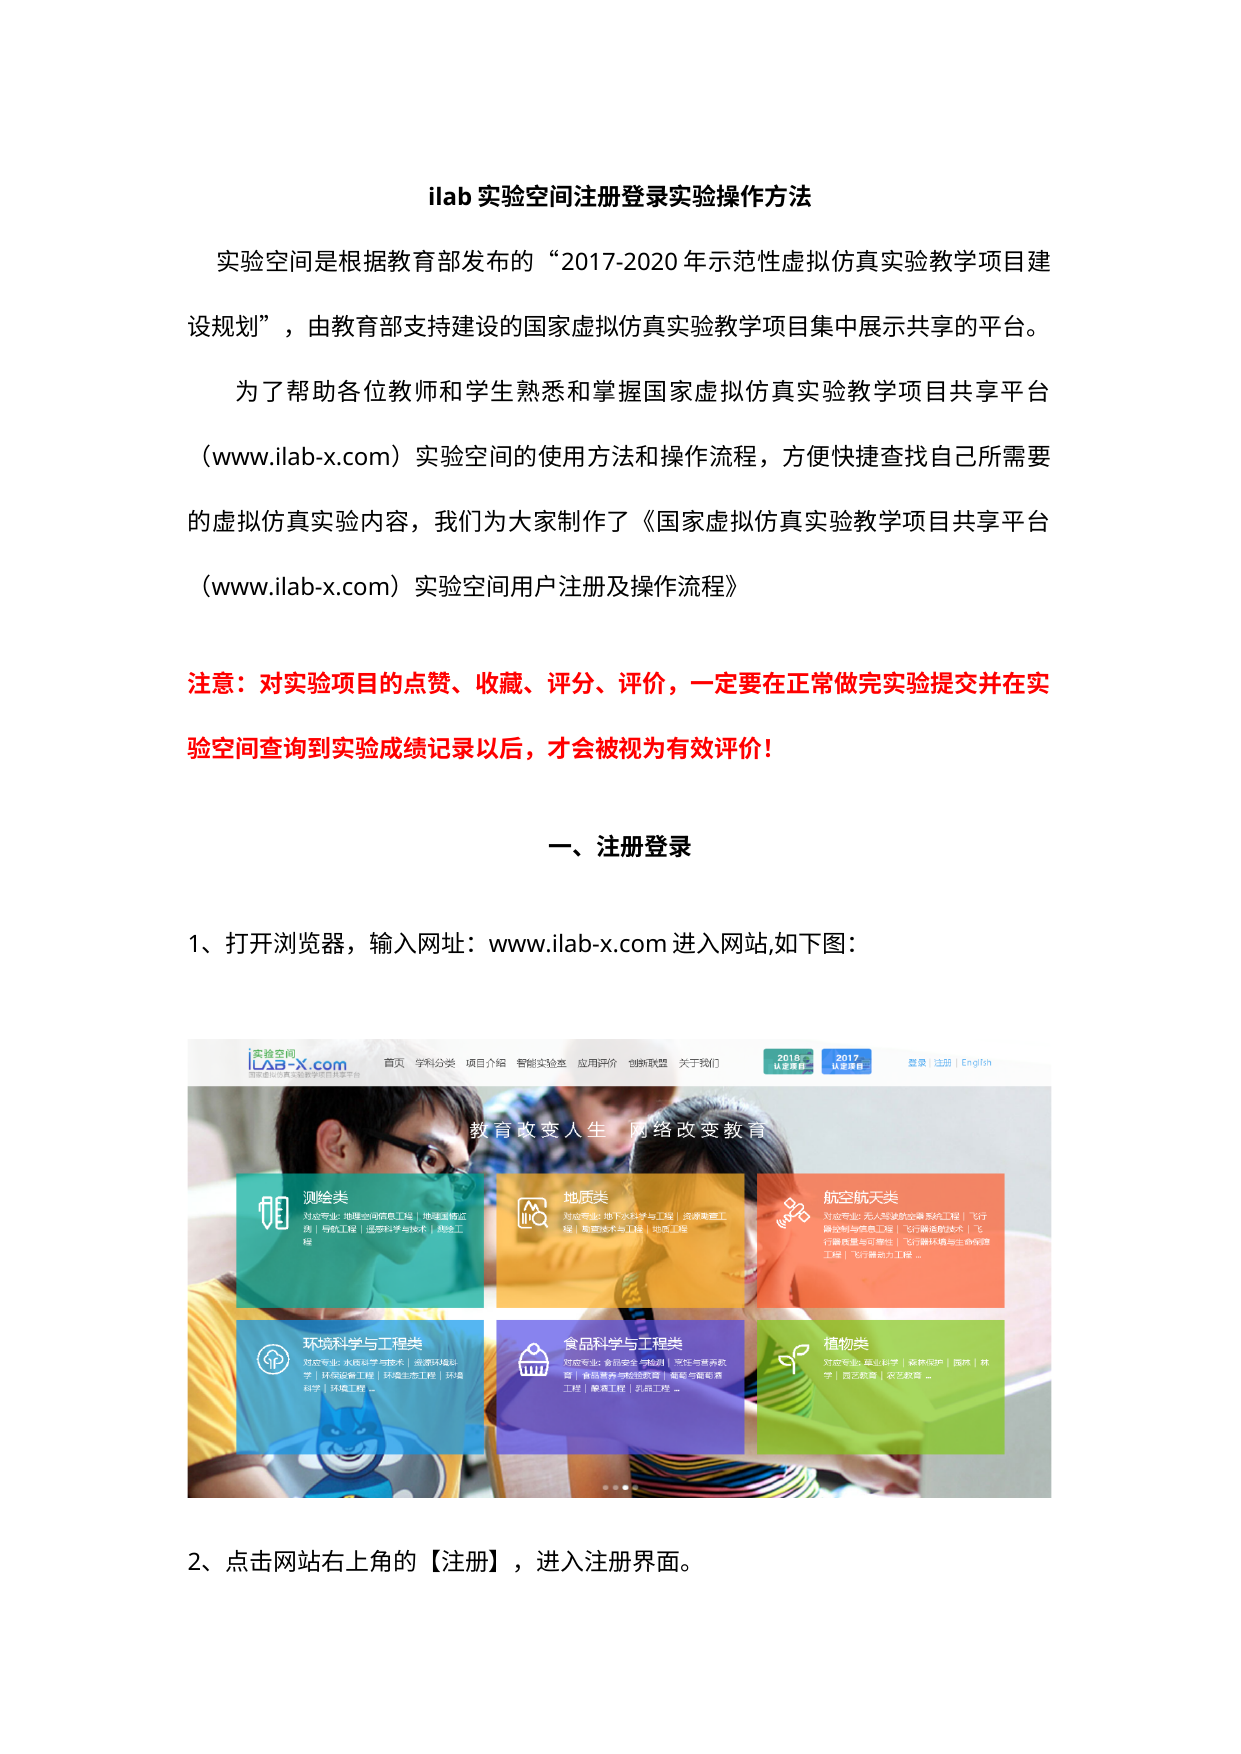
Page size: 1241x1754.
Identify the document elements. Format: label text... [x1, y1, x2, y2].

text ​ 实验空间是根据教育部发布的“2017-2020年示范性虚拟仿真实验教学项目建设规划”，由教育部支持建设的国家虚拟仿真实验教学项目集中展示共享的平台。 [187, 227, 1053, 357]
picture [187, 1039, 1052, 1498]
list 点击网站右上角的【注册】，进入注册界面。 [187, 1527, 1053, 1592]
text 注意：对实验项目的点赞、收藏、评分、评价，一定要在正常做完实验提交并在实验空间查询到实验成绩记录以后，才会被视为有效评价！ [187, 649, 1053, 779]
text 为了帮助各位教师和学生熟悉和掌握国家虚拟仿真实验教学项目共享平台（www.ilab-x.com）实验空间的使用方法和操作流程，方便快捷查找自己所需要的虚拟仿真实验内容，我们为大家制作了《国家虚拟仿真实验教学项目共享平台（www.ilab-x.com）实验空间用户注册及操作流程》 [187, 357, 1053, 617]
text 一、注册登录 [187, 812, 1053, 877]
text 1、打开浏览器，输入网址：www.ilab-x.com进入网站,如下图： [187, 909, 1053, 974]
text ilab实验空间注册登录实验操作方法 [187, 162, 1053, 227]
